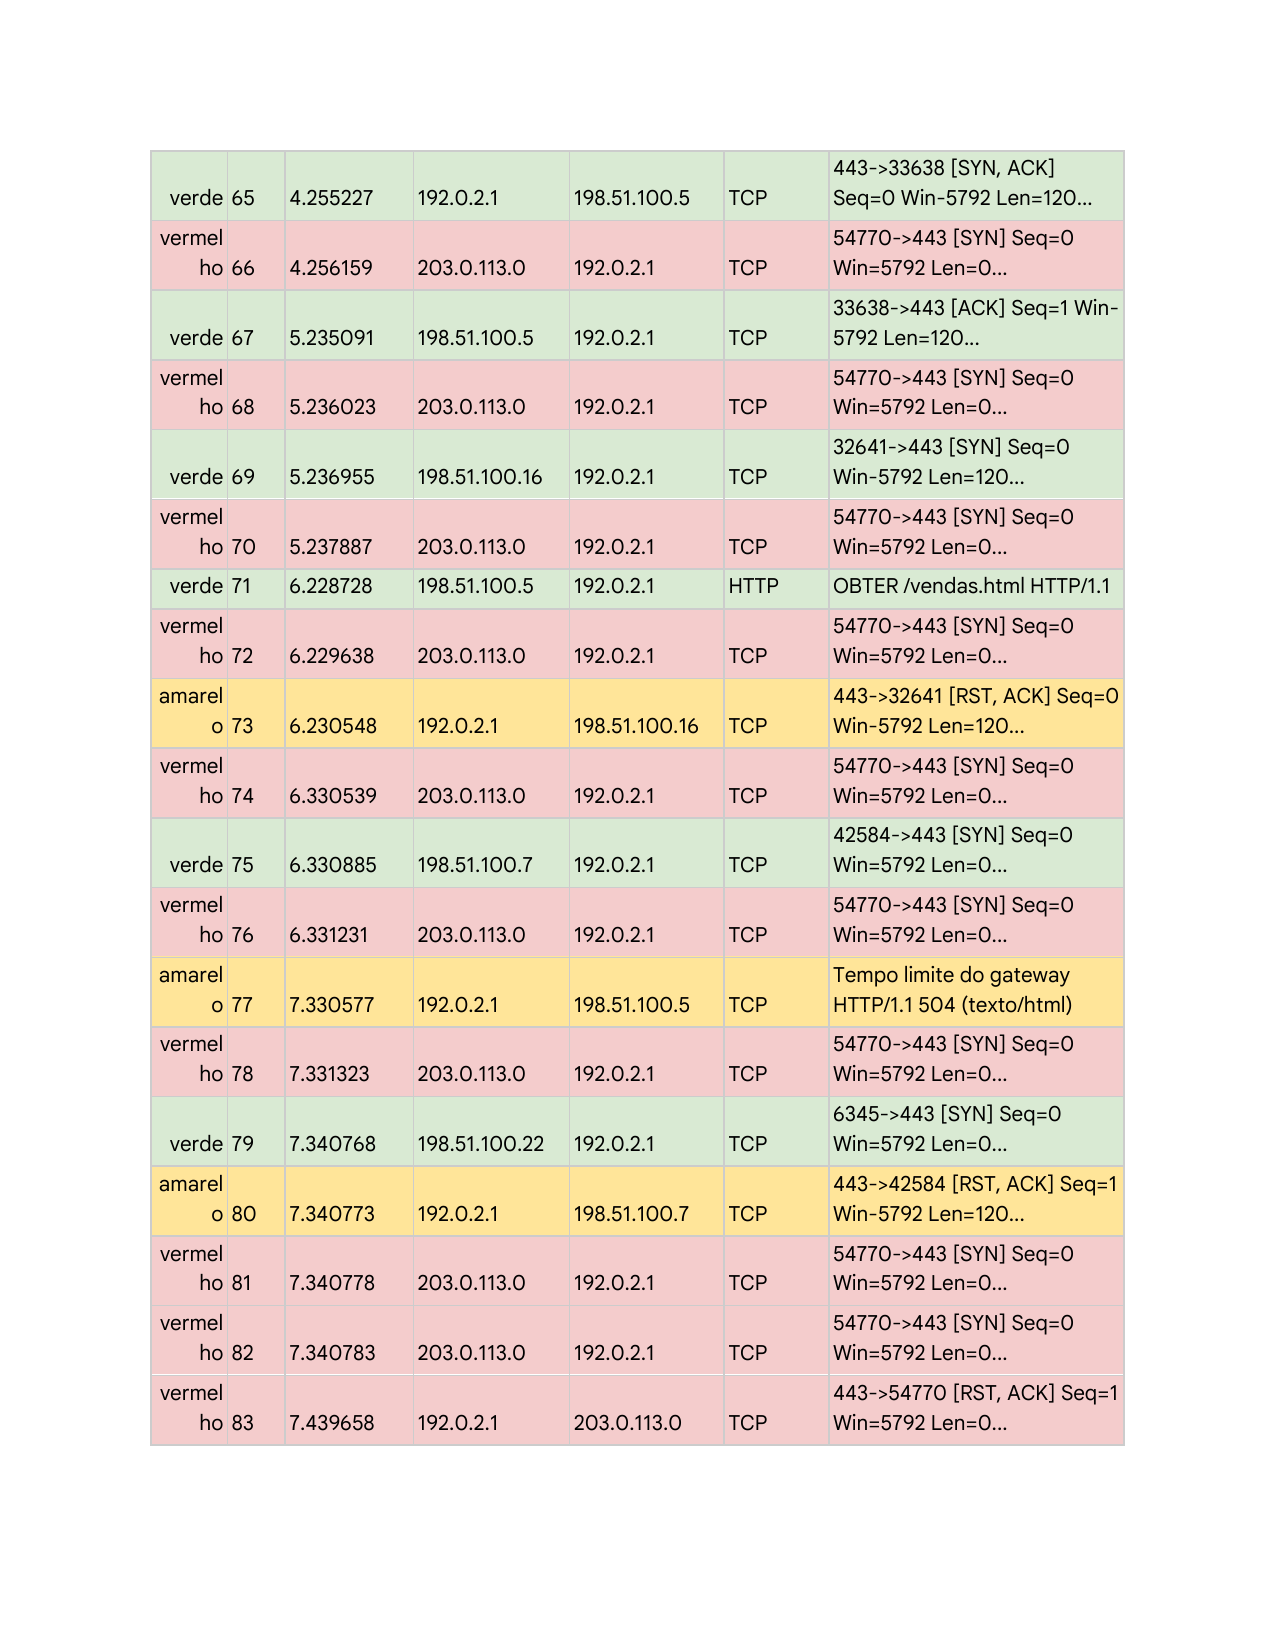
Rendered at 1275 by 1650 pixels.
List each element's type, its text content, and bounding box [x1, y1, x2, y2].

table_cell vermelho [152, 500, 227, 568]
table_cell 6.331231 [286, 888, 413, 956]
table_cell 32641->443 [SYN] Seq=0 Win-5792 Len=120... [830, 430, 1123, 498]
table_cell vermelho [152, 221, 227, 289]
table_cell 203.0.113.0 [414, 221, 569, 289]
table_cell TCP [725, 1167, 828, 1235]
table_cell 7.439658 [286, 1376, 413, 1444]
table_cell 7.340778 [286, 1237, 413, 1305]
table_cell 192.0.2.1 [570, 1097, 723, 1165]
table_cell 5.237887 [286, 500, 413, 568]
table_cell 192.0.2.1 [570, 430, 723, 498]
table_cell Tempo limite do gateway HTTP/1.1 504 (texto/html) [830, 958, 1123, 1026]
table_cell verde [152, 1097, 227, 1165]
table_cell TCP [725, 500, 828, 568]
table_cell 80 [228, 1167, 284, 1235]
table_cell 203.0.113.0 [414, 500, 569, 568]
table_cell 79 [228, 1097, 284, 1165]
table_cell 192.0.2.1 [570, 1237, 723, 1305]
table_cell 68 [228, 361, 284, 429]
table_cell 54770->443 [SYN] Seq=0 Win=5792 Len=0... [830, 500, 1123, 568]
table_cell verde [152, 430, 227, 498]
table_cell TCP [725, 610, 828, 678]
table_cell TCP [725, 1237, 828, 1305]
table_cell TCP [725, 361, 828, 429]
table_cell 198.51.100.5 [570, 152, 723, 220]
table_cell 198.51.100.7 [570, 1167, 723, 1235]
table_cell TCP [725, 958, 828, 1026]
table_cell 65 [228, 152, 284, 220]
table_cell 203.0.113.0 [414, 1306, 569, 1374]
table_cell 54770->443 [SYN] Seq=0 Win=5792 Len=0... [830, 361, 1123, 429]
table_cell 54770->443 [SYN] Seq=0 Win=5792 Len=0... [830, 888, 1123, 956]
table_cell 192.0.2.1 [570, 361, 723, 429]
table_cell TCP [725, 1376, 828, 1444]
table_cell 198.51.100.16 [570, 679, 723, 747]
table_cell 198.51.100.7 [414, 819, 569, 887]
table_cell verde [152, 819, 227, 887]
table_cell vermelho [152, 1376, 227, 1444]
table_cell 192.0.2.1 [570, 500, 723, 568]
table_cell 443->54770 [RST, ACK] Seq=1 Win=5792 Len=0... [830, 1376, 1123, 1444]
table_cell TCP [725, 1306, 828, 1374]
table_cell vermelho [152, 1028, 227, 1096]
table_cell vermelho [152, 749, 227, 817]
table_cell TCP [725, 430, 828, 498]
table_cell 7.340773 [286, 1167, 413, 1235]
table_cell 6.230548 [286, 679, 413, 747]
table_cell 54770->443 [SYN] Seq=0 Win=5792 Len=0... [830, 1028, 1123, 1096]
table_cell 192.0.2.1 [570, 291, 723, 359]
table_cell 7.331323 [286, 1028, 413, 1096]
table_cell 6.229638 [286, 610, 413, 678]
table_cell TCP [725, 679, 828, 747]
table_cell 6.228728 [286, 570, 413, 608]
table_cell 73 [228, 679, 284, 747]
table_cell 203.0.113.0 [414, 1028, 569, 1096]
table_cell 203.0.113.0 [414, 888, 569, 956]
table_cell vermelho [152, 888, 227, 956]
table_cell 69 [228, 430, 284, 498]
table_cell 192.0.2.1 [570, 221, 723, 289]
table_cell 443->32641 [RST, ACK] Seq=0 Win-5792 Len=120... [830, 679, 1123, 747]
table_cell 54770->443 [SYN] Seq=0 Win=5792 Len=0... [830, 221, 1123, 289]
table_cell TCP [725, 819, 828, 887]
table_cell 83 [228, 1376, 284, 1444]
table_cell 198.51.100.5 [414, 291, 569, 359]
table_cell 71 [228, 570, 284, 608]
table_cell 74 [228, 749, 284, 817]
table_cell 6.330539 [286, 749, 413, 817]
table_cell 192.0.2.1 [570, 610, 723, 678]
table_cell 192.0.2.1 [414, 1167, 569, 1235]
table_cell 66 [228, 221, 284, 289]
table_cell 192.0.2.1 [570, 570, 723, 608]
table_cell 192.0.2.1 [414, 152, 569, 220]
table_cell 192.0.2.1 [570, 749, 723, 817]
table_cell 6345->443 [SYN] Seq=0 Win=5792 Len=0... [830, 1097, 1123, 1165]
table_cell 54770->443 [SYN] Seq=0 Win=5792 Len=0... [830, 1237, 1123, 1305]
table_cell 192.0.2.1 [414, 1376, 569, 1444]
table_cell 5.236023 [286, 361, 413, 429]
table_cell TCP [725, 1097, 828, 1165]
table_cell amarelo [152, 958, 227, 1026]
table_cell 54770->443 [SYN] Seq=0 Win=5792 Len=0... [830, 610, 1123, 678]
table_cell TCP [725, 888, 828, 956]
table_cell 4.255227 [286, 152, 413, 220]
table_cell vermelho [152, 1306, 227, 1374]
table_cell 72 [228, 610, 284, 678]
table_cell 192.0.2.1 [570, 819, 723, 887]
table_cell 77 [228, 958, 284, 1026]
table_cell 4.256159 [286, 221, 413, 289]
table_cell 192.0.2.1 [570, 1028, 723, 1096]
table_cell 7.330577 [286, 958, 413, 1026]
table_cell 76 [228, 888, 284, 956]
table_cell amarelo [152, 679, 227, 747]
table_cell 5.235091 [286, 291, 413, 359]
table_cell vermelho [152, 1237, 227, 1305]
table_cell 203.0.113.0 [570, 1376, 723, 1444]
table_cell 81 [228, 1237, 284, 1305]
table_cell 33638->443 [ACK] Seq=1 Win-5792 Len=120... [830, 291, 1123, 359]
table_cell TCP [725, 1028, 828, 1096]
table_cell 42584->443 [SYN] Seq=0 Win=5792 Len=0... [830, 819, 1123, 887]
table_cell verde [152, 291, 227, 359]
table_cell TCP [725, 291, 828, 359]
table_cell 70 [228, 500, 284, 568]
table_cell 7.340768 [286, 1097, 413, 1165]
table_cell 192.0.2.1 [414, 958, 569, 1026]
table_cell vermelho [152, 610, 227, 678]
table_cell 5.236955 [286, 430, 413, 498]
table_cell 192.0.2.1 [570, 1306, 723, 1374]
table_cell 198.51.100.16 [414, 430, 569, 498]
table_cell 203.0.113.0 [414, 361, 569, 429]
table_cell 443->42584 [RST, ACK] Seq=1 Win-5792 Len=120... [830, 1167, 1123, 1235]
table_cell 203.0.113.0 [414, 1237, 569, 1305]
table_cell 198.51.100.5 [570, 958, 723, 1026]
table_cell 78 [228, 1028, 284, 1096]
table_cell vermelho [152, 361, 227, 429]
table_cell TCP [725, 221, 828, 289]
table_cell TCP [725, 749, 828, 817]
table_cell 6.330885 [286, 819, 413, 887]
table_cell OBTER /vendas.html HTTP/1.1 [830, 570, 1123, 608]
table_cell 82 [228, 1306, 284, 1374]
table_cell HTTP [725, 570, 828, 608]
table_cell 203.0.113.0 [414, 610, 569, 678]
table_cell 198.51.100.22 [414, 1097, 569, 1165]
table_cell 67 [228, 291, 284, 359]
table_cell TCP [725, 152, 828, 220]
table_cell 192.0.2.1 [414, 679, 569, 747]
table_cell 7.340783 [286, 1306, 413, 1374]
table_cell amarelo [152, 1167, 227, 1235]
table_cell 54770->443 [SYN] Seq=0 Win=5792 Len=0... [830, 749, 1123, 817]
table_cell 198.51.100.5 [414, 570, 569, 608]
table_cell verde [152, 152, 227, 220]
table_cell 75 [228, 819, 284, 887]
table_cell 443->33638 [SYN, ACK] Seq=0 Win-5792 Len=120... [830, 152, 1123, 220]
table_cell 203.0.113.0 [414, 749, 569, 817]
table_cell verde [152, 570, 227, 608]
table_cell 54770->443 [SYN] Seq=0 Win=5792 Len=0... [830, 1306, 1123, 1374]
table_cell 192.0.2.1 [570, 888, 723, 956]
